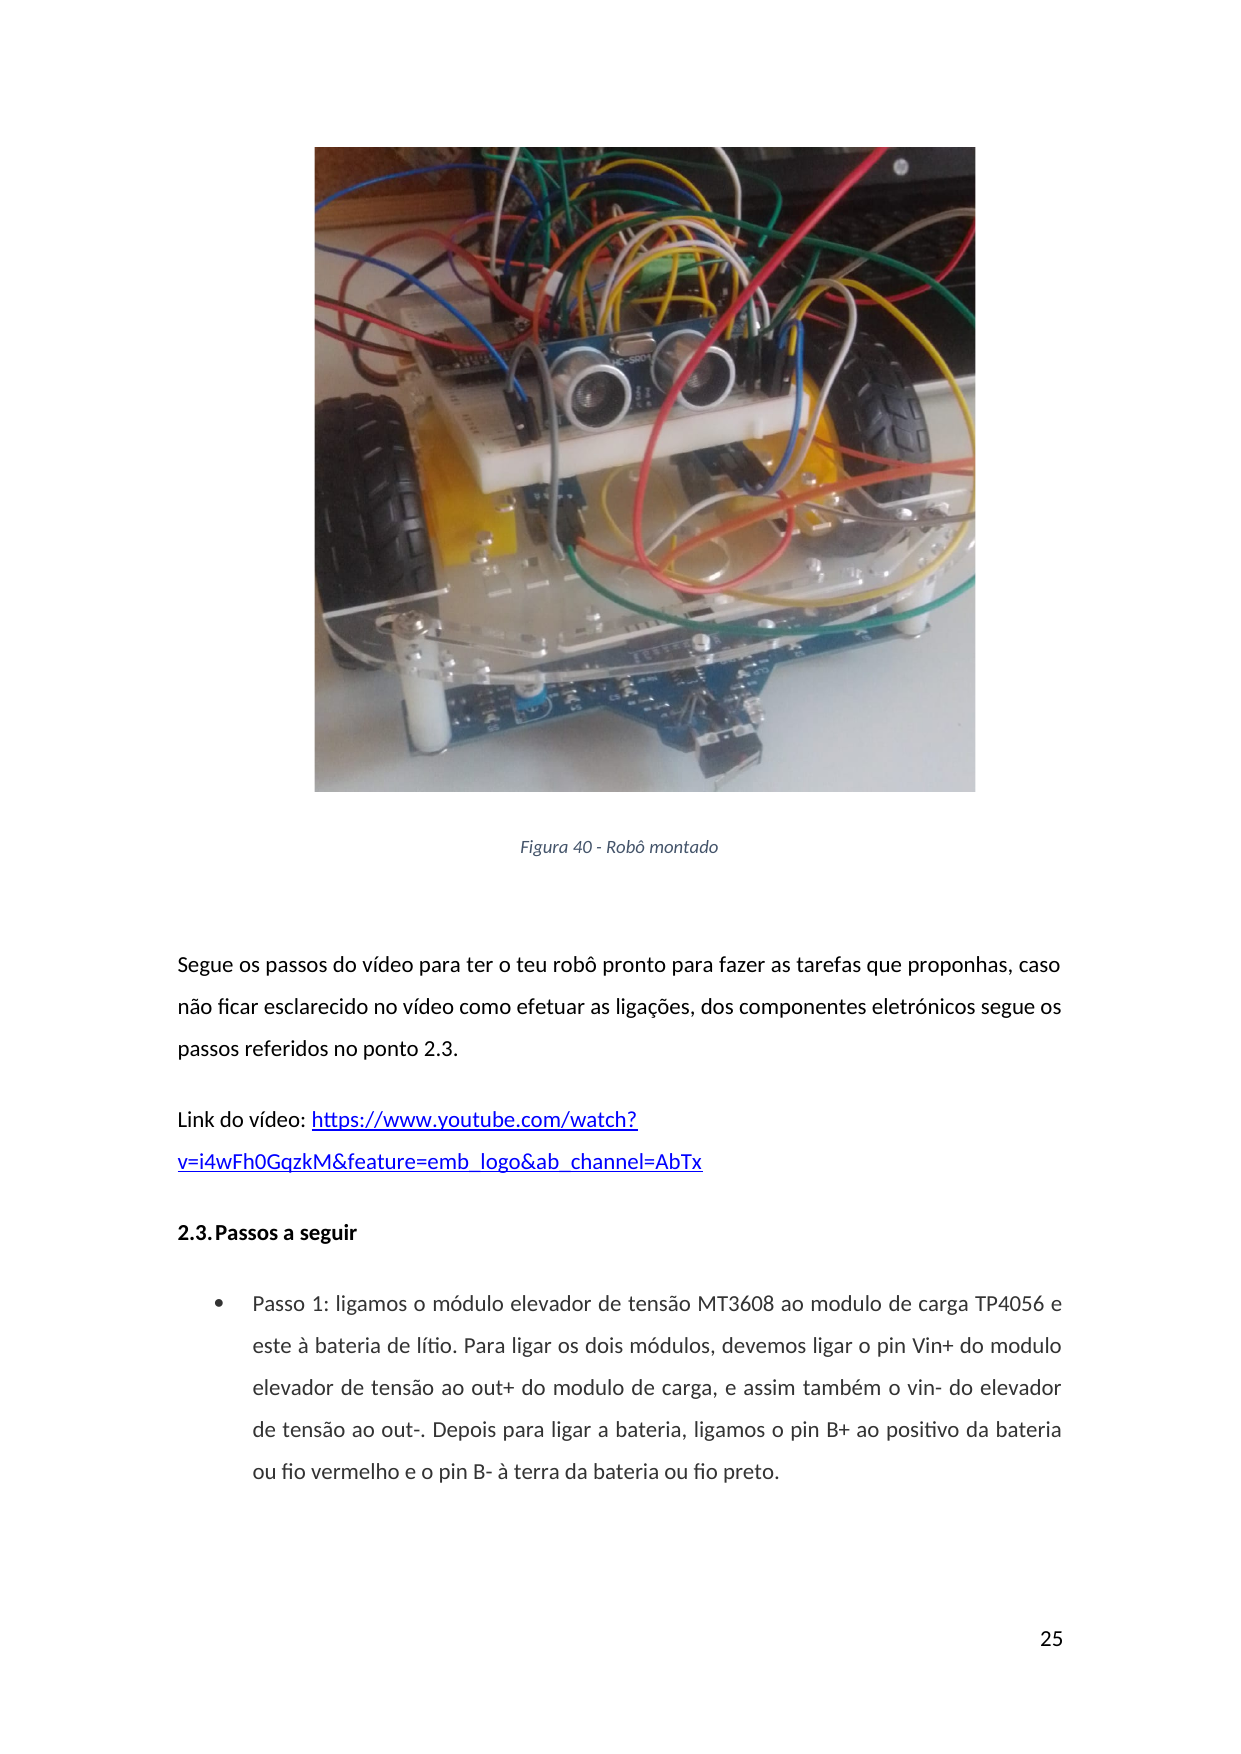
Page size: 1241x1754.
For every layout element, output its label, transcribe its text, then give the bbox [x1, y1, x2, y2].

list Passos a seguir [177, 1218, 1063, 1246]
picture [314, 147, 976, 792]
text Link do vídeo: https://www.youtube.com/watch?v=i4wFh0GqzkM&feature=emb_logo&ab_channel=AbTx [177, 1105, 1063, 1175]
text Segue os passos do vídeo para ter o teu robô pronto para fazer as tarefas que proponhas, caso não ficar esclarecido no vídeo como efetuar as ligações, dos componentes eletrónicos segue os passos referidos no ponto 2.3. [177, 950, 1063, 1062]
list Passo 1: ligamos o módulo elevador de tensão MT3608 ao modulo de carga TP4056 e este à bateria de lítio. Para ligar os dois módulos, devemos ligar o pin Vin+ do modulo elevador de tensão ao out+ do modulo de carga, e assim também o vin- do elevador de tensão ao out-. Depois para ligar a bateria, ligamos o pin B+ ao positivo da bateria ou fio vermelho e o pin B- à terra da bateria ou fio preto. [215, 1289, 1063, 1485]
